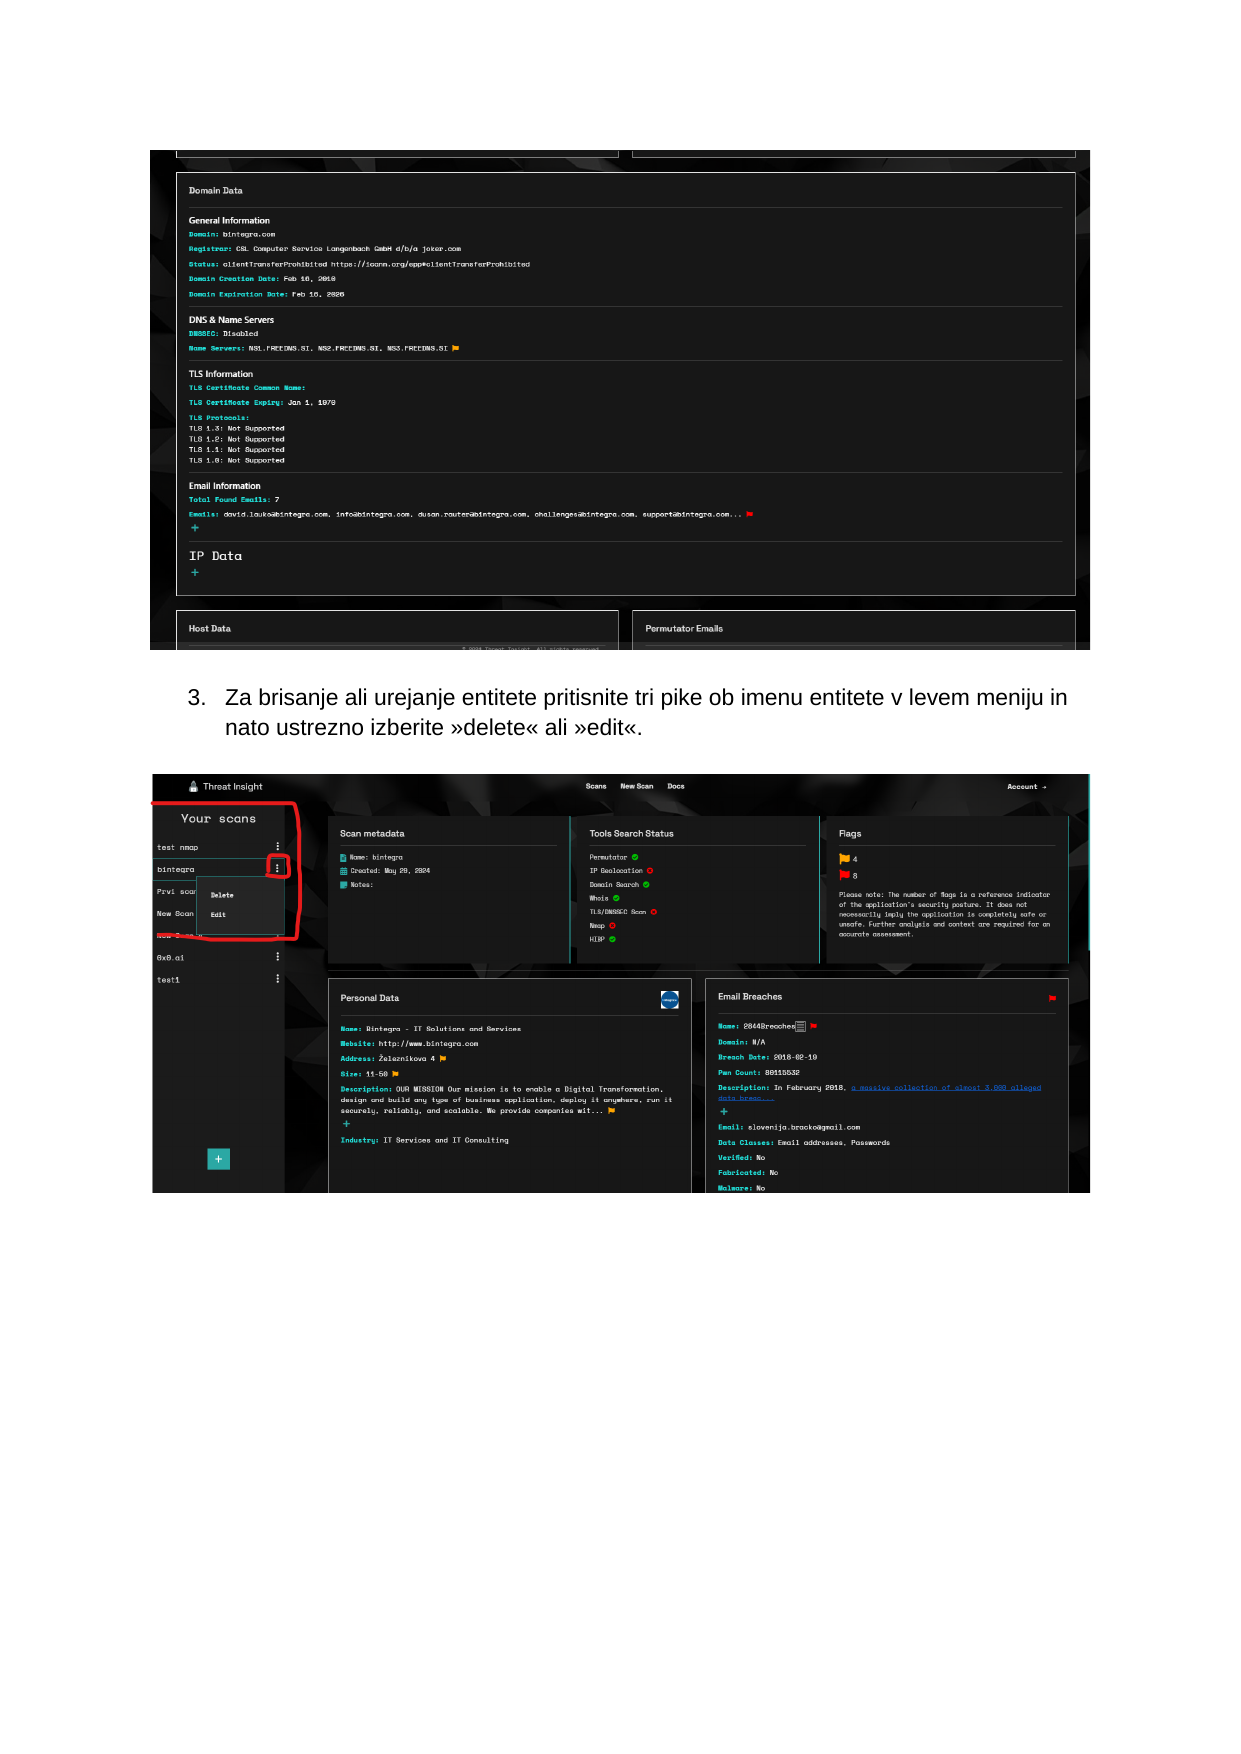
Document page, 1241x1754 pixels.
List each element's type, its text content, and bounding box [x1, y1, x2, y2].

picture [150, 150, 1091, 650]
list Za brisanje ali urejanje entitete pritisnite tri pike ob imenu entitete v levem meniju in nato ustrezno izberite »delete« ali »edit«. [187, 684, 1090, 741]
picture [150, 774, 1091, 1193]
